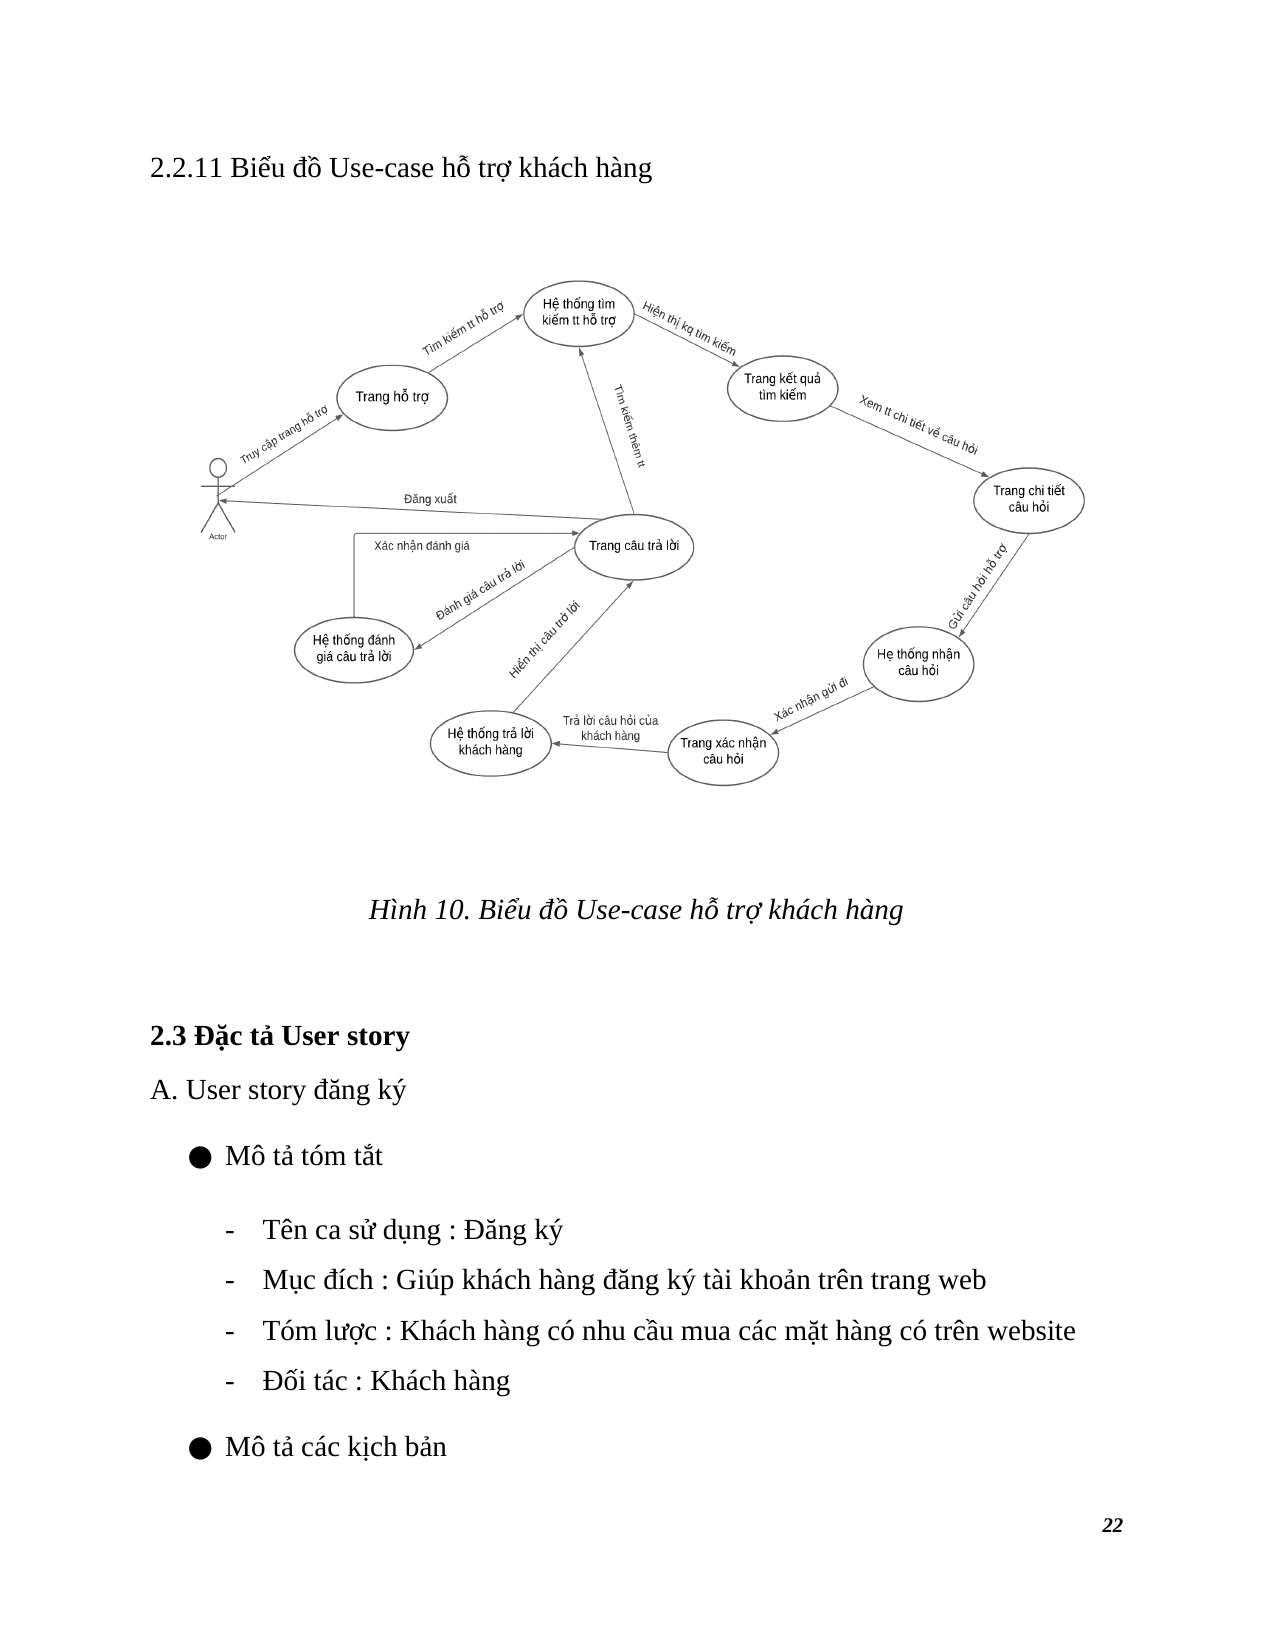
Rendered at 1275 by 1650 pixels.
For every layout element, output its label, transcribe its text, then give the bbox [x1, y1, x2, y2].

list Tên ca sử dụng : Đăng ký [225, 1212, 1125, 1246]
list Đối tác : Khách hàng [225, 1363, 1125, 1397]
list Tóm lược : Khách hàng có nhu cầu mua các mặt hàng có trên website [225, 1313, 1125, 1346]
subtitle A. User story đăng ký [150, 1072, 1125, 1106]
picture [150, 259, 1100, 804]
list Mô tả các kịch bản [187, 1413, 1125, 1473]
list Mô tả tóm tắt [187, 1122, 1125, 1182]
list Mục đích : Giúp khách hàng đăng ký tài khoản trên trang web [225, 1262, 1125, 1296]
subtitle 2.3 Đặc tả User story [150, 1018, 1125, 1051]
subtitle 2.2.11 Biểu đồ Use-case hỗ trợ khách hàng [150, 150, 1125, 183]
